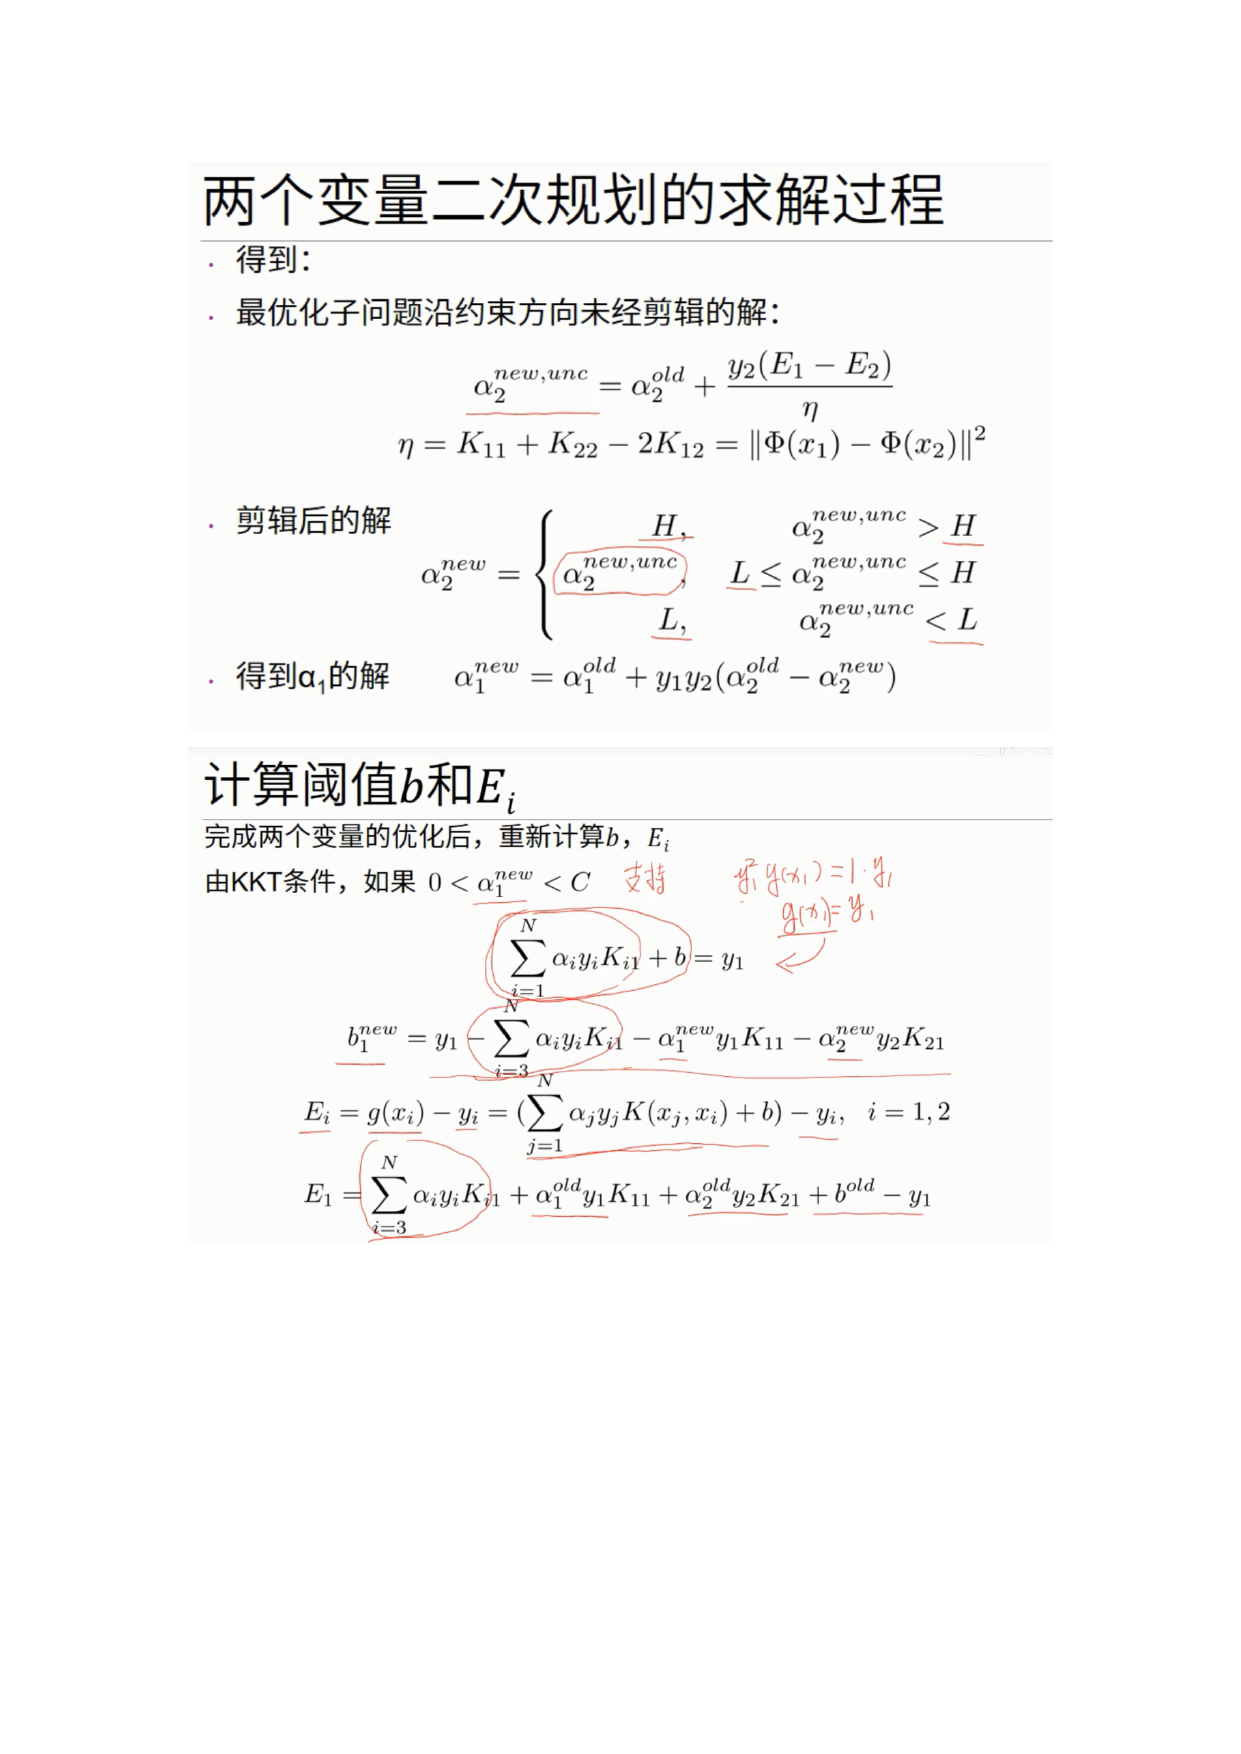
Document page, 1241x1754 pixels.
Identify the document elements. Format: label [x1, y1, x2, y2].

picture [187, 162, 1053, 732]
picture [187, 747, 1053, 1244]
